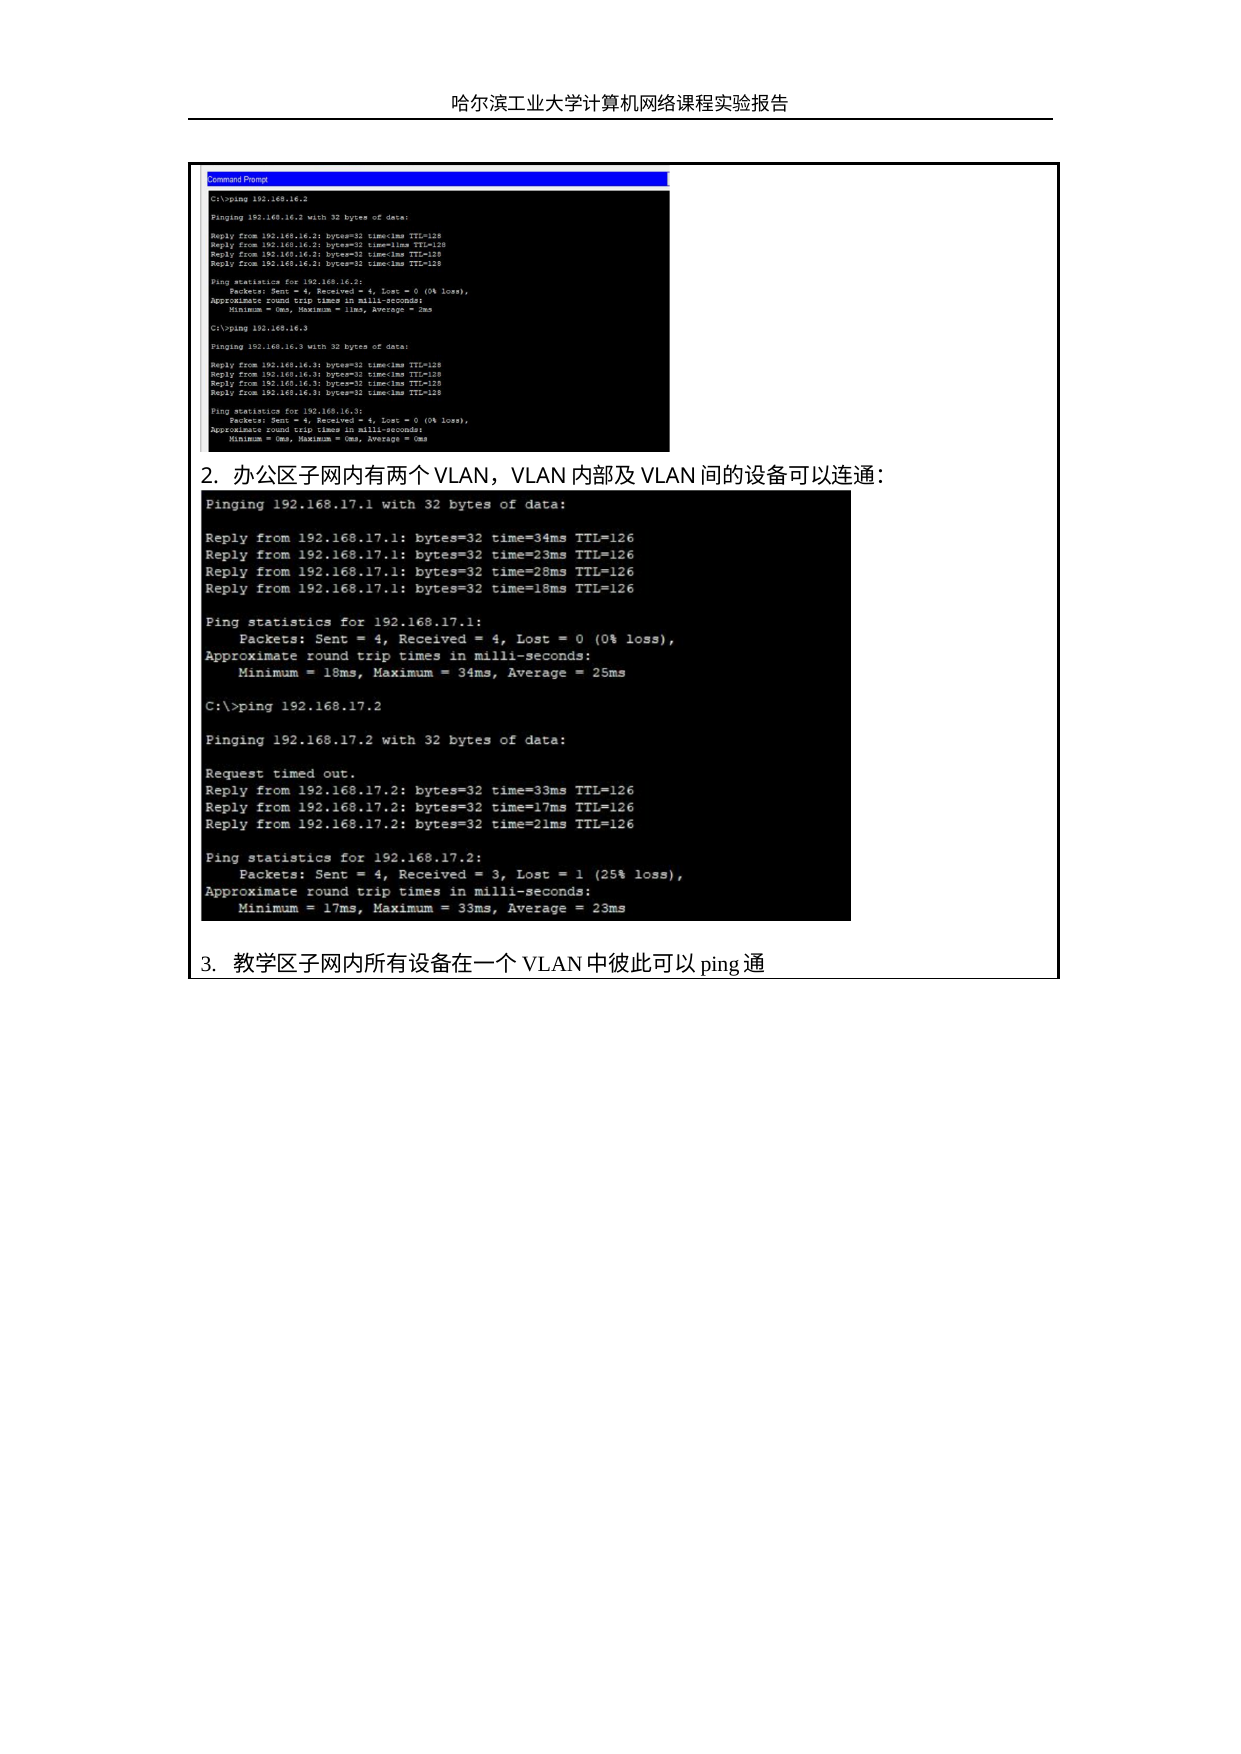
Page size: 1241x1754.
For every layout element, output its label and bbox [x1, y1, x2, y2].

table_cell [191, 165, 1057, 978]
picture [200, 490, 851, 921]
picture [200, 165, 670, 452]
